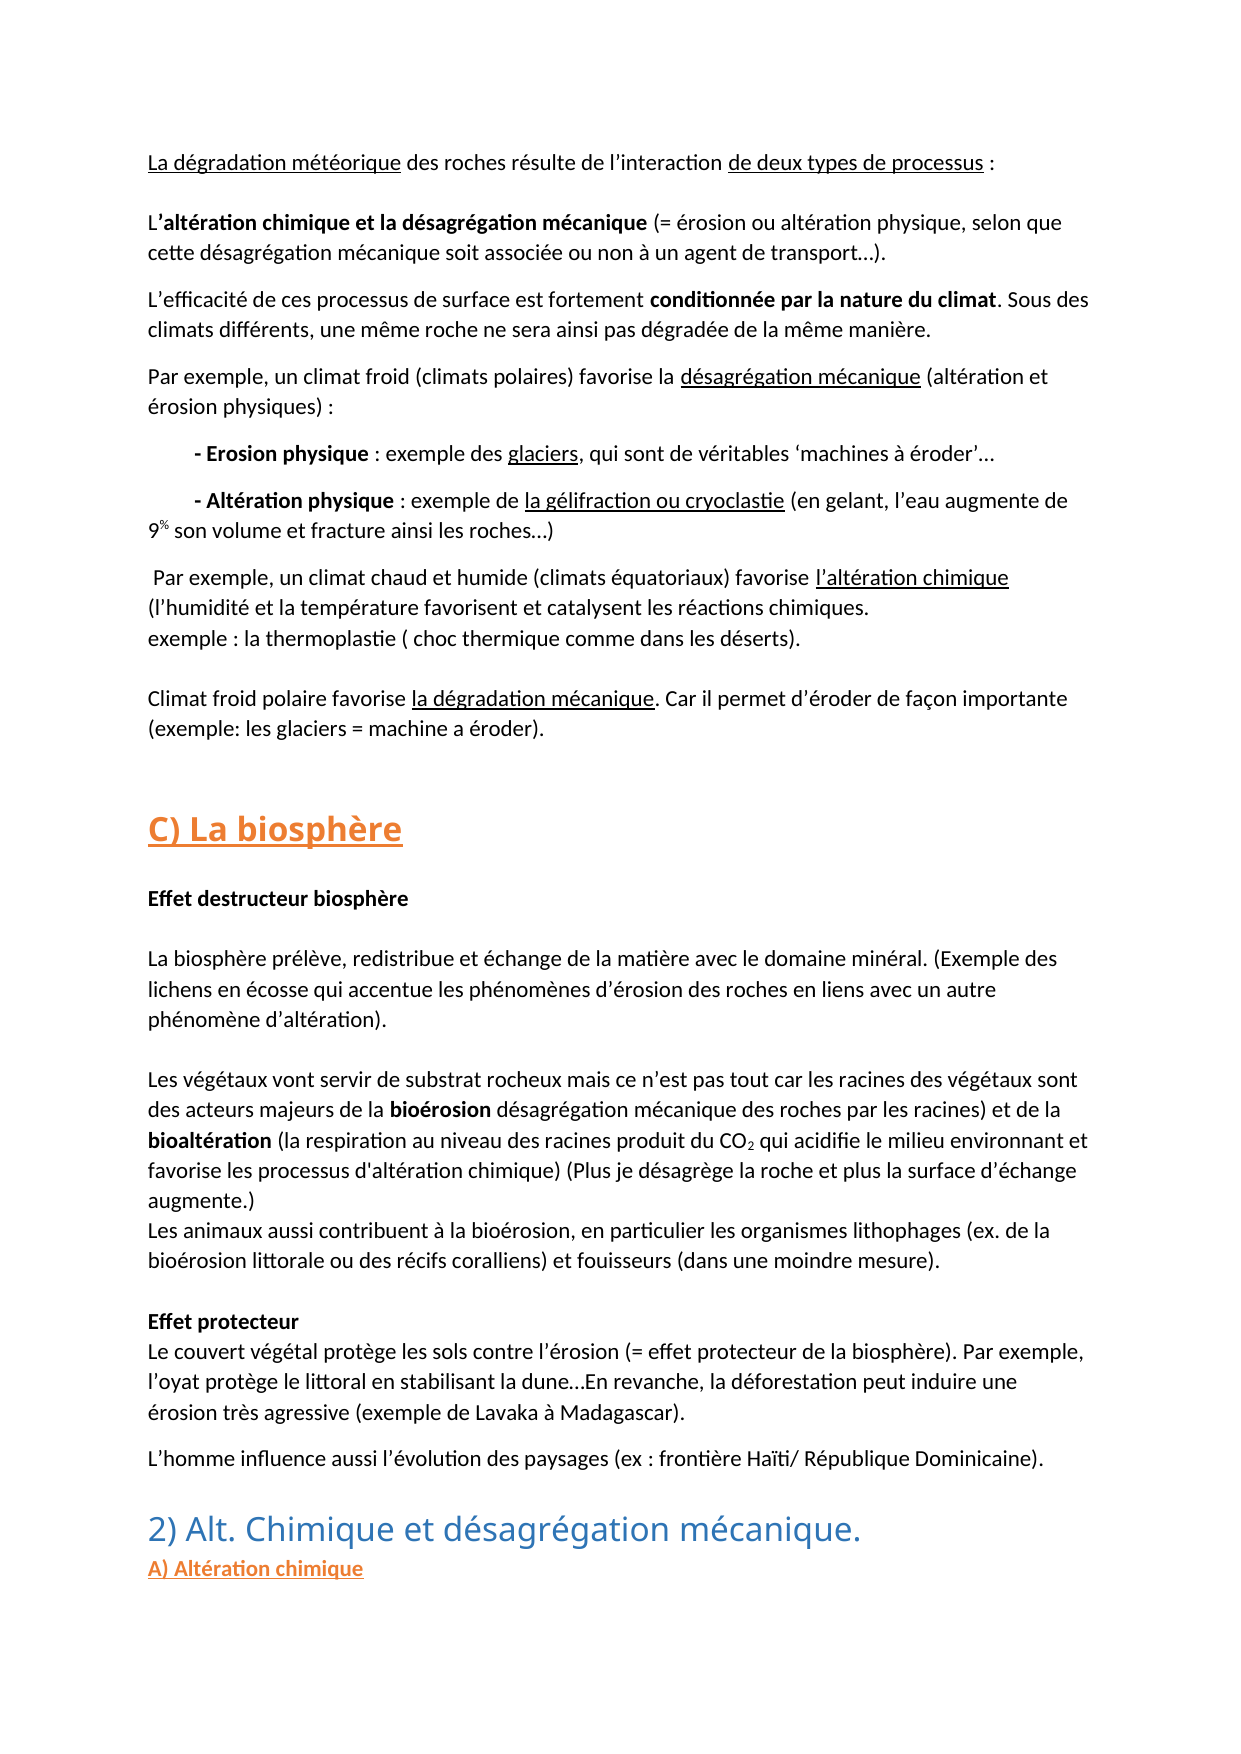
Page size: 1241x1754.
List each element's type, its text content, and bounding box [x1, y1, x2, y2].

text - Erosion physique : exemple des glaciers, qui sont de véritables ‘machines à éroder’… [148, 439, 1093, 467]
text L’efficacité de ces processus de surface est fortement conditionnée par la nature du climat. Sous des climats différents, une même roche ne sera ainsi pas dégradée de la même manière. [148, 285, 1093, 343]
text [148, 1444, 1093, 1582]
text Par exemple, un climat froid (climats polaires) favorise la désagrégation mécanique (altération et érosion physiques) : [148, 362, 1093, 420]
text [148, 148, 1093, 266]
text Par exemple, un climat chaud et humide (climats équatoriaux) favorise l’altération chimique (l’humidité et la température favorisent et catalysent les réactions chimiques. exemple : la thermoplastie ( choc thermique comme dans les déserts). Climat froid polaire favorise la dégradation mécanique. Car il permet d’éroder de façon importante (exemple: les glaciers = machine a éroder). C) La biosphère Effet destructeur biosphère La biosphère prélève, redistribue et échange de la matière avec le domaine minéral. (Exemple des lichens en écosse qui accentue les phénomènes d’érosion des roches en liens avec un autre phénomène d’altération). Les végétaux vont servir de substrat rocheux mais ce n’est pas tout car les racines des végétaux sont des acteurs majeurs de la bioérosion désagrégation mécanique des roches par les racines) et de la bioaltération (la respiration au niveau des racines produit du CO2 qui acidifie le milieu environnant et favorise les processus d'altération chimique) (Plus je désagrège la roche et plus la surface d’échange augmente.) Les animaux aussi contribuent à la bioérosion, en particulier les organismes lithophages (ex. de la bioérosion littorale ou des récifs coralliens) et fouisseurs (dans une moindre mesure). Effet protecteur Le couvert végétal protège les sols contre l’érosion (= effet protecteur de la biosphère). Par exemple, l’oyat protège le littoral en stabilisant la dune…En revanche, la déforestation peut induire une érosion très agressive (exemple de Lavaka à Madagascar). [148, 563, 1093, 1426]
text - Altération physique : exemple de la gélifraction ou cryoclastie (en gelant, l’eau augmente de 9% son volume et fracture ainsi les roches…) [148, 486, 1093, 544]
